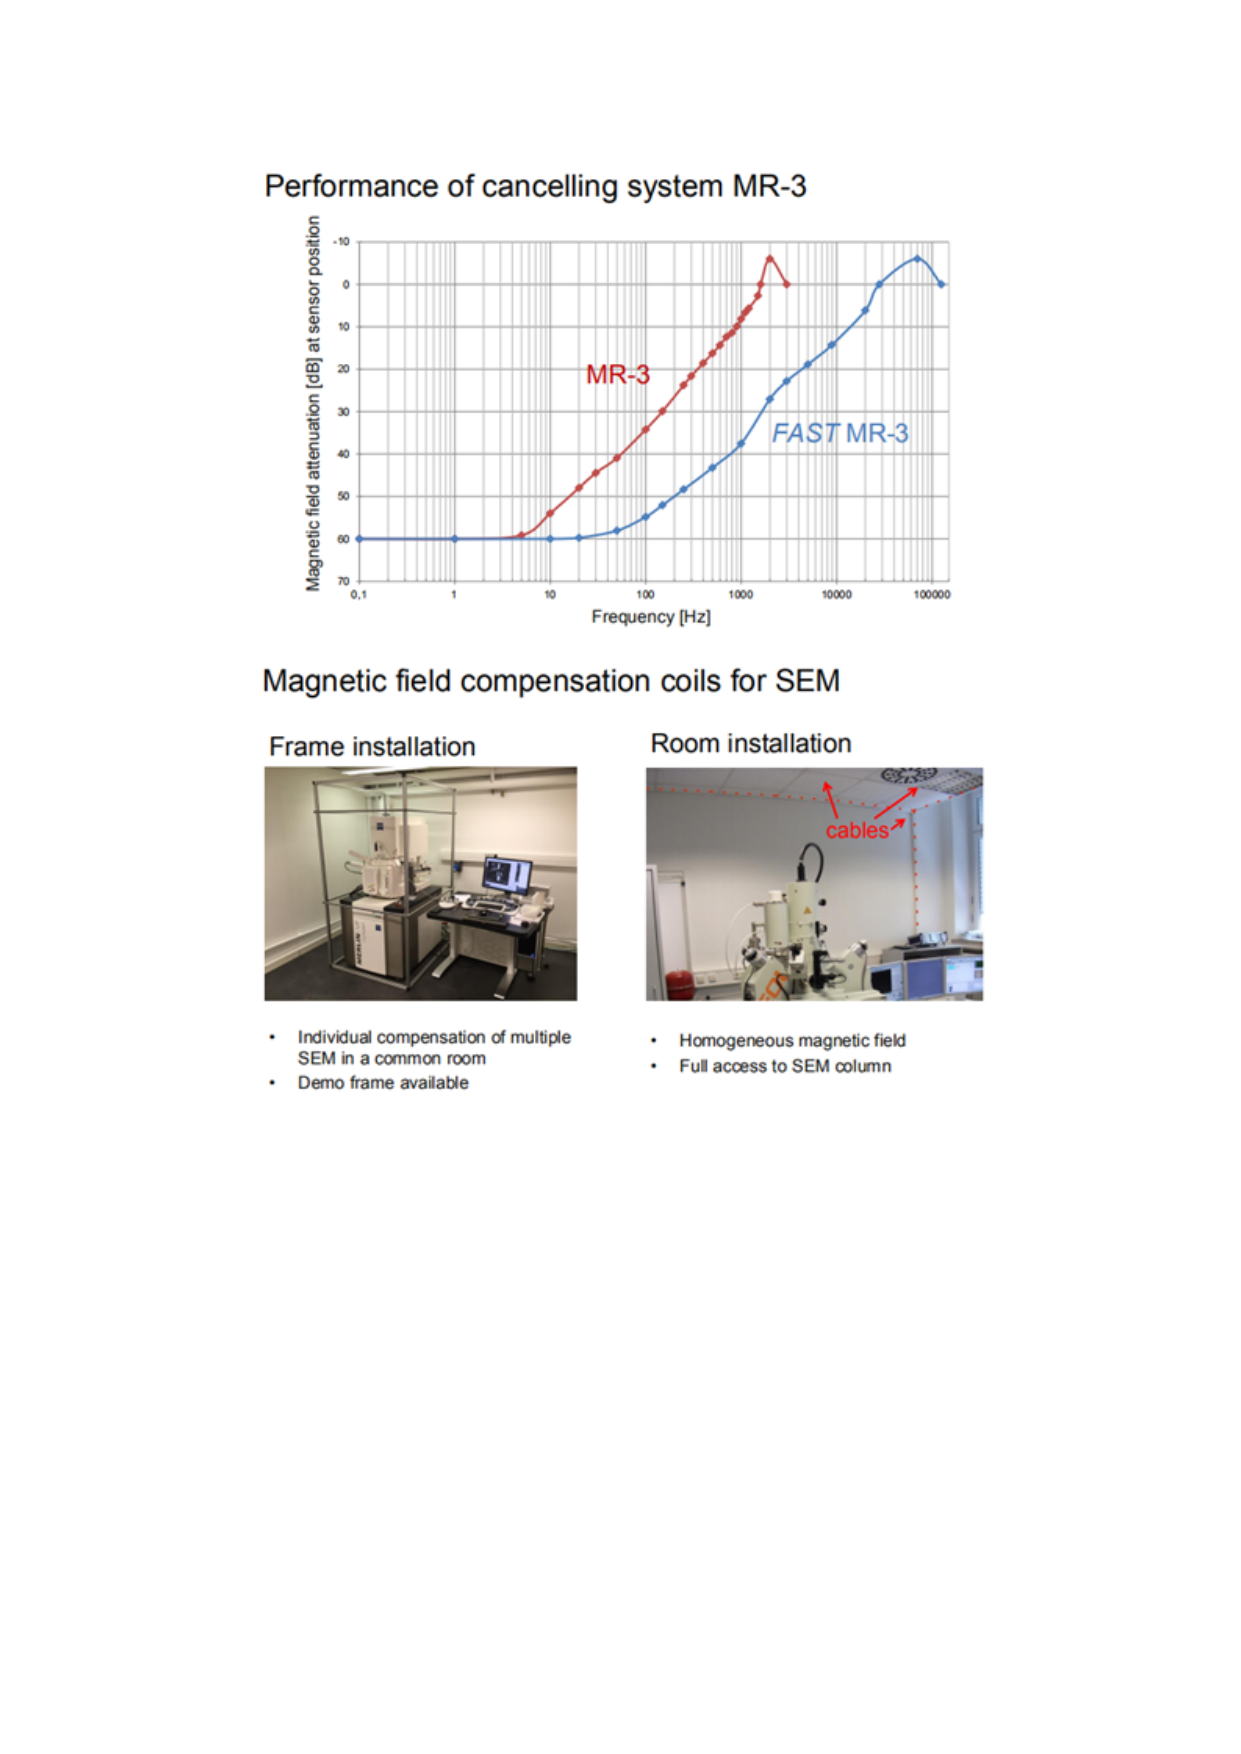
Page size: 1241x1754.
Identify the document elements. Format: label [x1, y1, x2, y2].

picture [229, 162, 1011, 637]
picture [229, 649, 1011, 1122]
